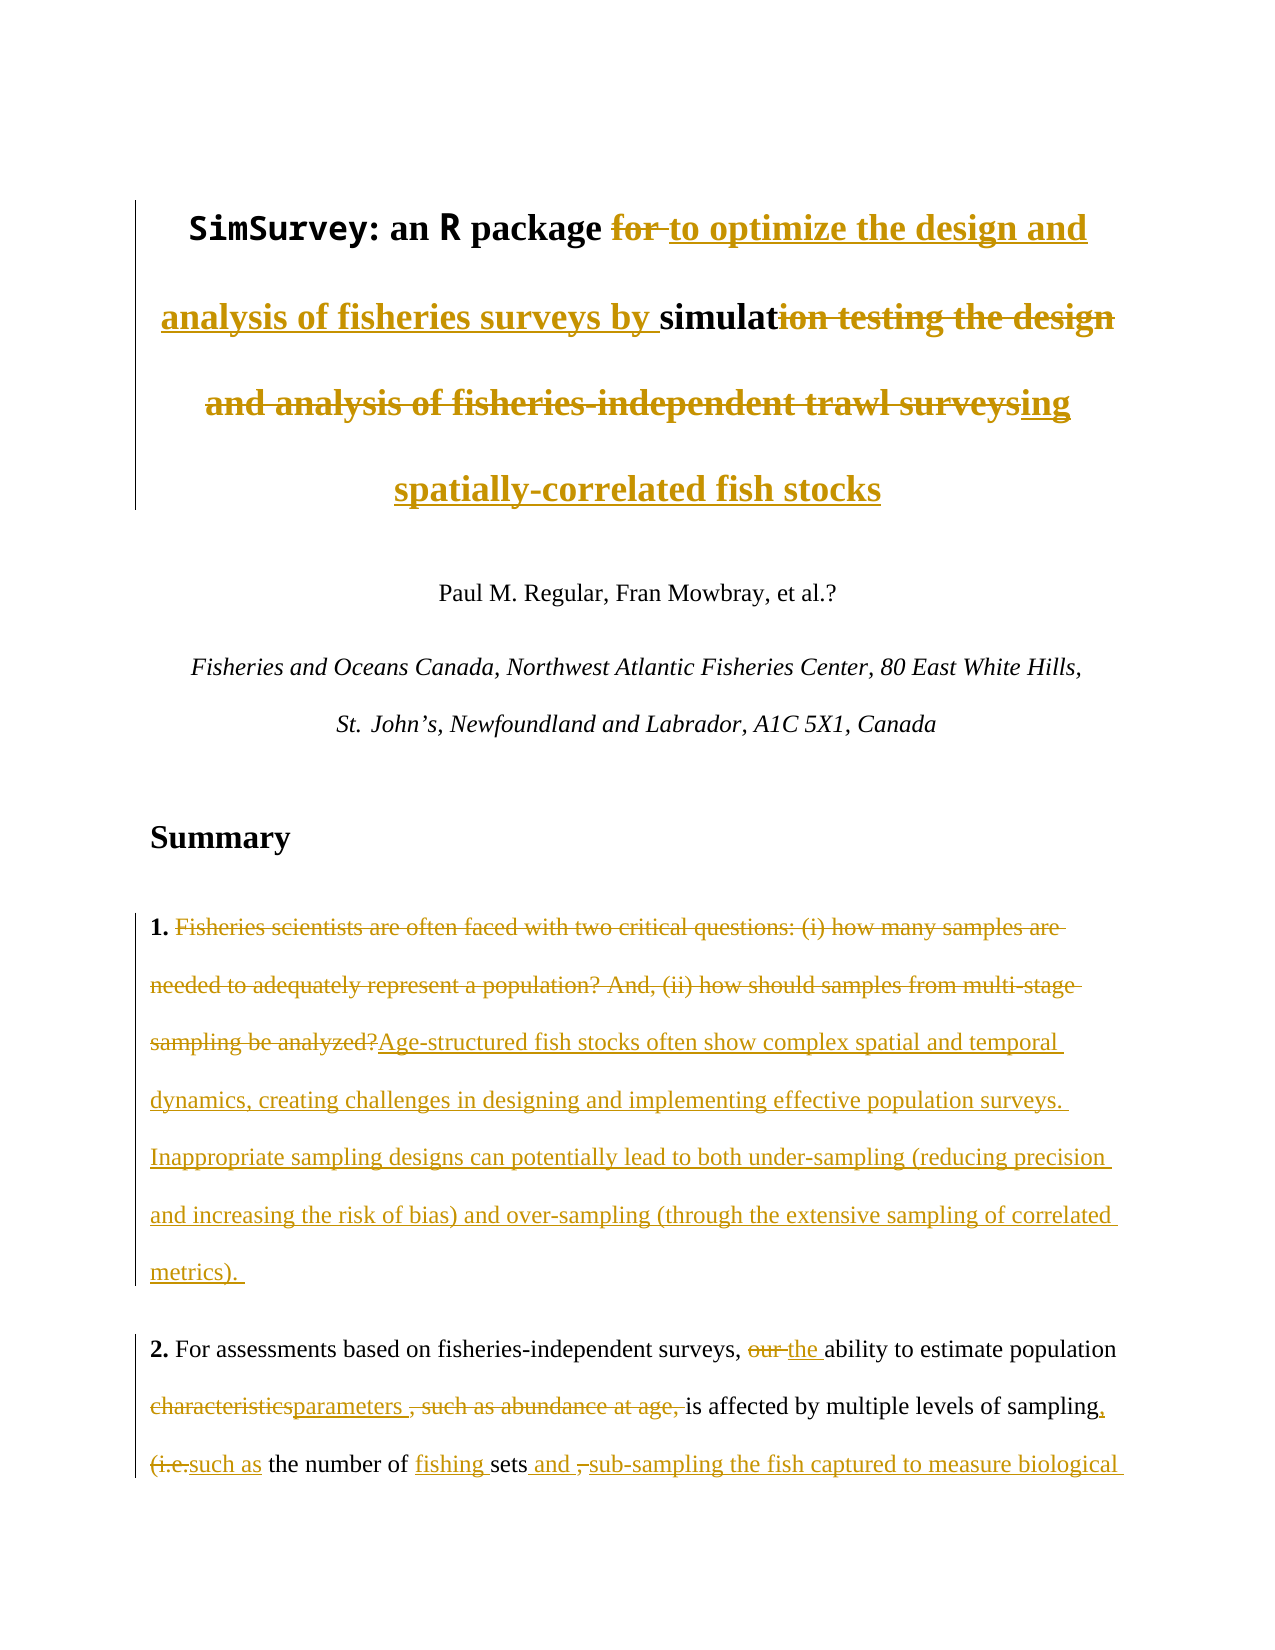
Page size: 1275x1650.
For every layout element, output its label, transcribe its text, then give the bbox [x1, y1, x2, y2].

subtitle Summary [150, 817, 1125, 855]
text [150, 1334, 1125, 1477]
title SimSurvey: an R package simulat [150, 200, 1125, 510]
text Paul M. Regular, Fran Mowbray, et al.? [150, 578, 1125, 607]
text 1. [150, 912, 1125, 1286]
text Fisheries and Oceans Canada, Northwest Atlantic Fisheries Center, 80 East White Hills, St. John’s, Newfoundland and Labrador, A1C 5X1, Canada [150, 652, 1125, 738]
